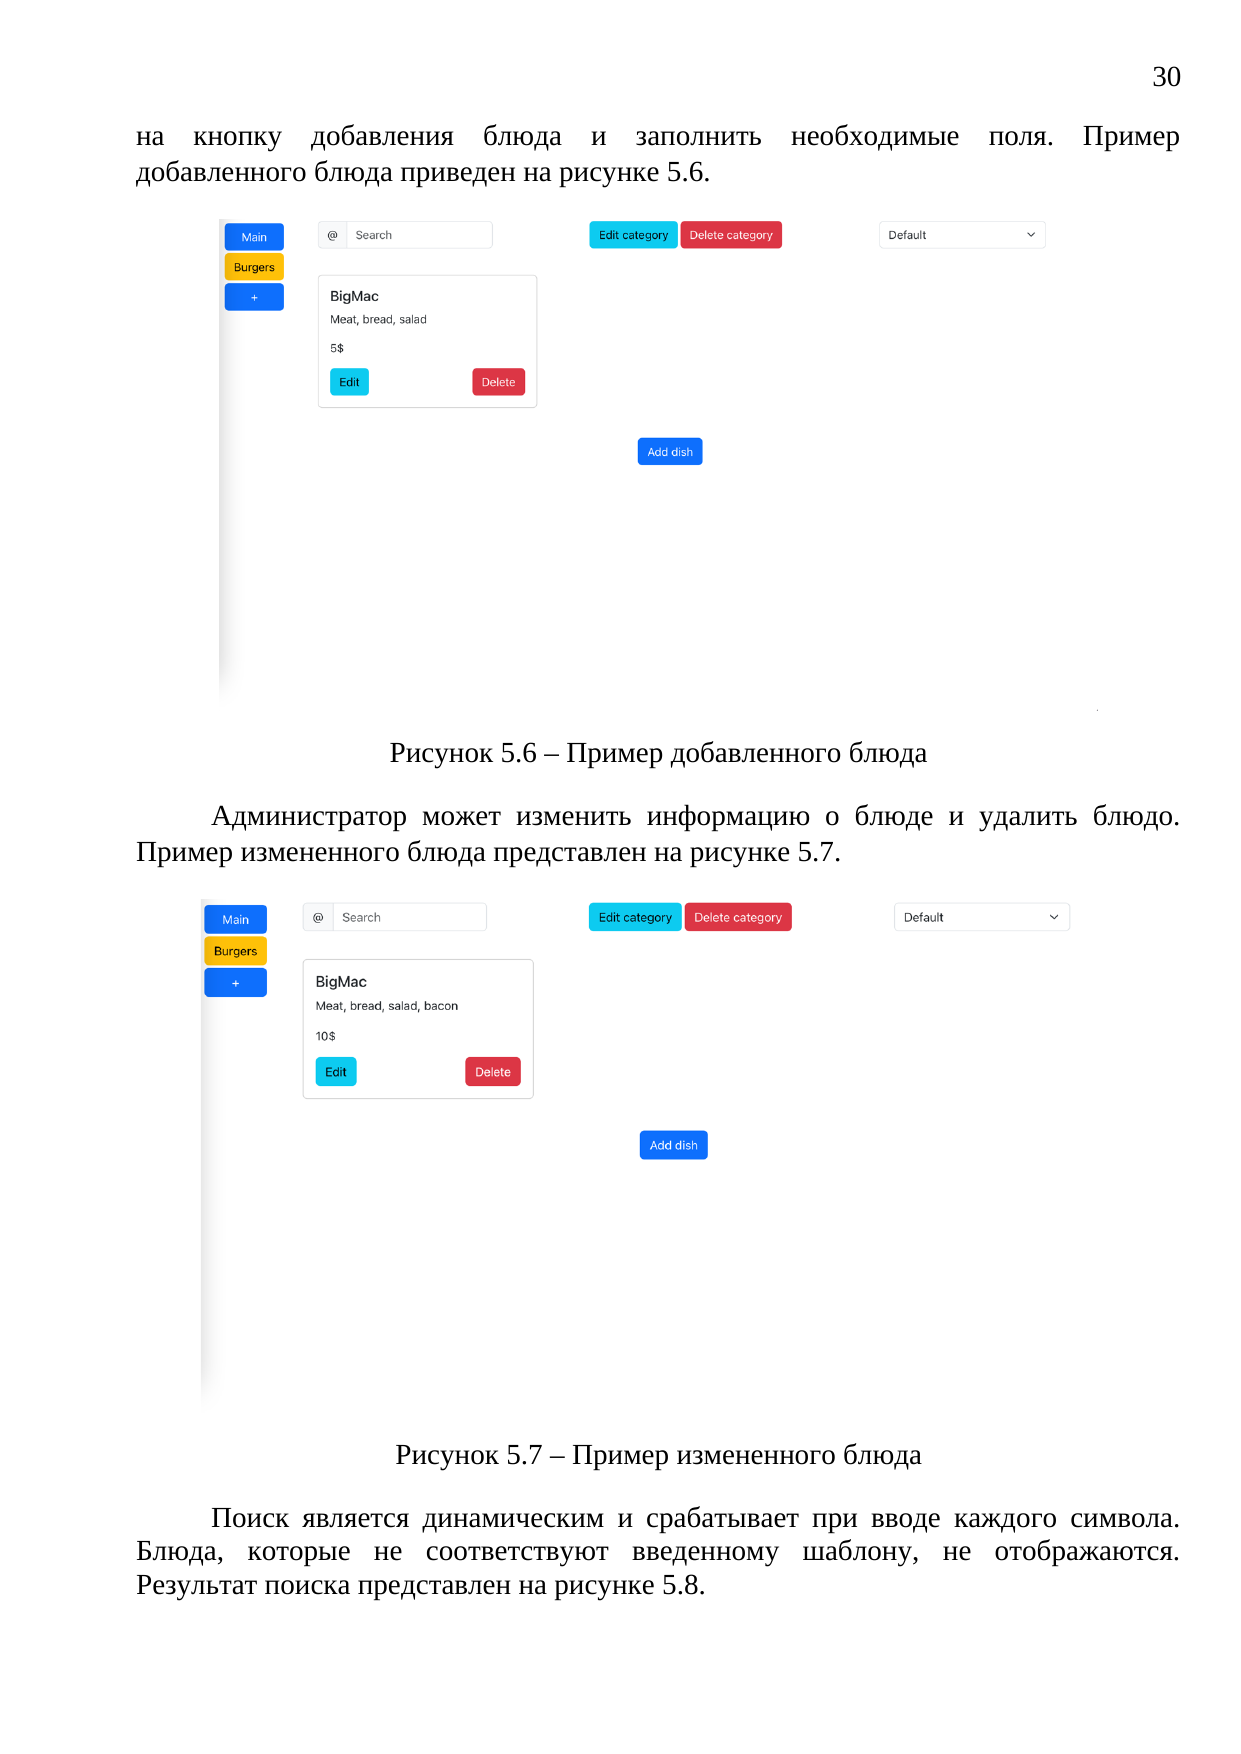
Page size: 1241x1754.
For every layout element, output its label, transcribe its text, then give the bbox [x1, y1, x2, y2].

text Администратор может изменить информацию о блюде и удалить блюдо. Пример измененного блюда представлен на рисунке 5.7. [136, 798, 1181, 867]
picture [200, 899, 1117, 1413]
text Поиск является динамическим и срабатывает при вводе каждого символа. Блюда, которые не соответствуют введенному шаблону, не отображаются. Результат поиска представлен на рисунке 5.8. [136, 1500, 1181, 1601]
picture [219, 219, 1098, 711]
text Рисунок 5.7 – Пример измененного блюда [136, 1437, 1181, 1471]
text Рисунок 5.6 – Пример добавленного блюда [136, 735, 1181, 769]
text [136, 118, 1181, 188]
